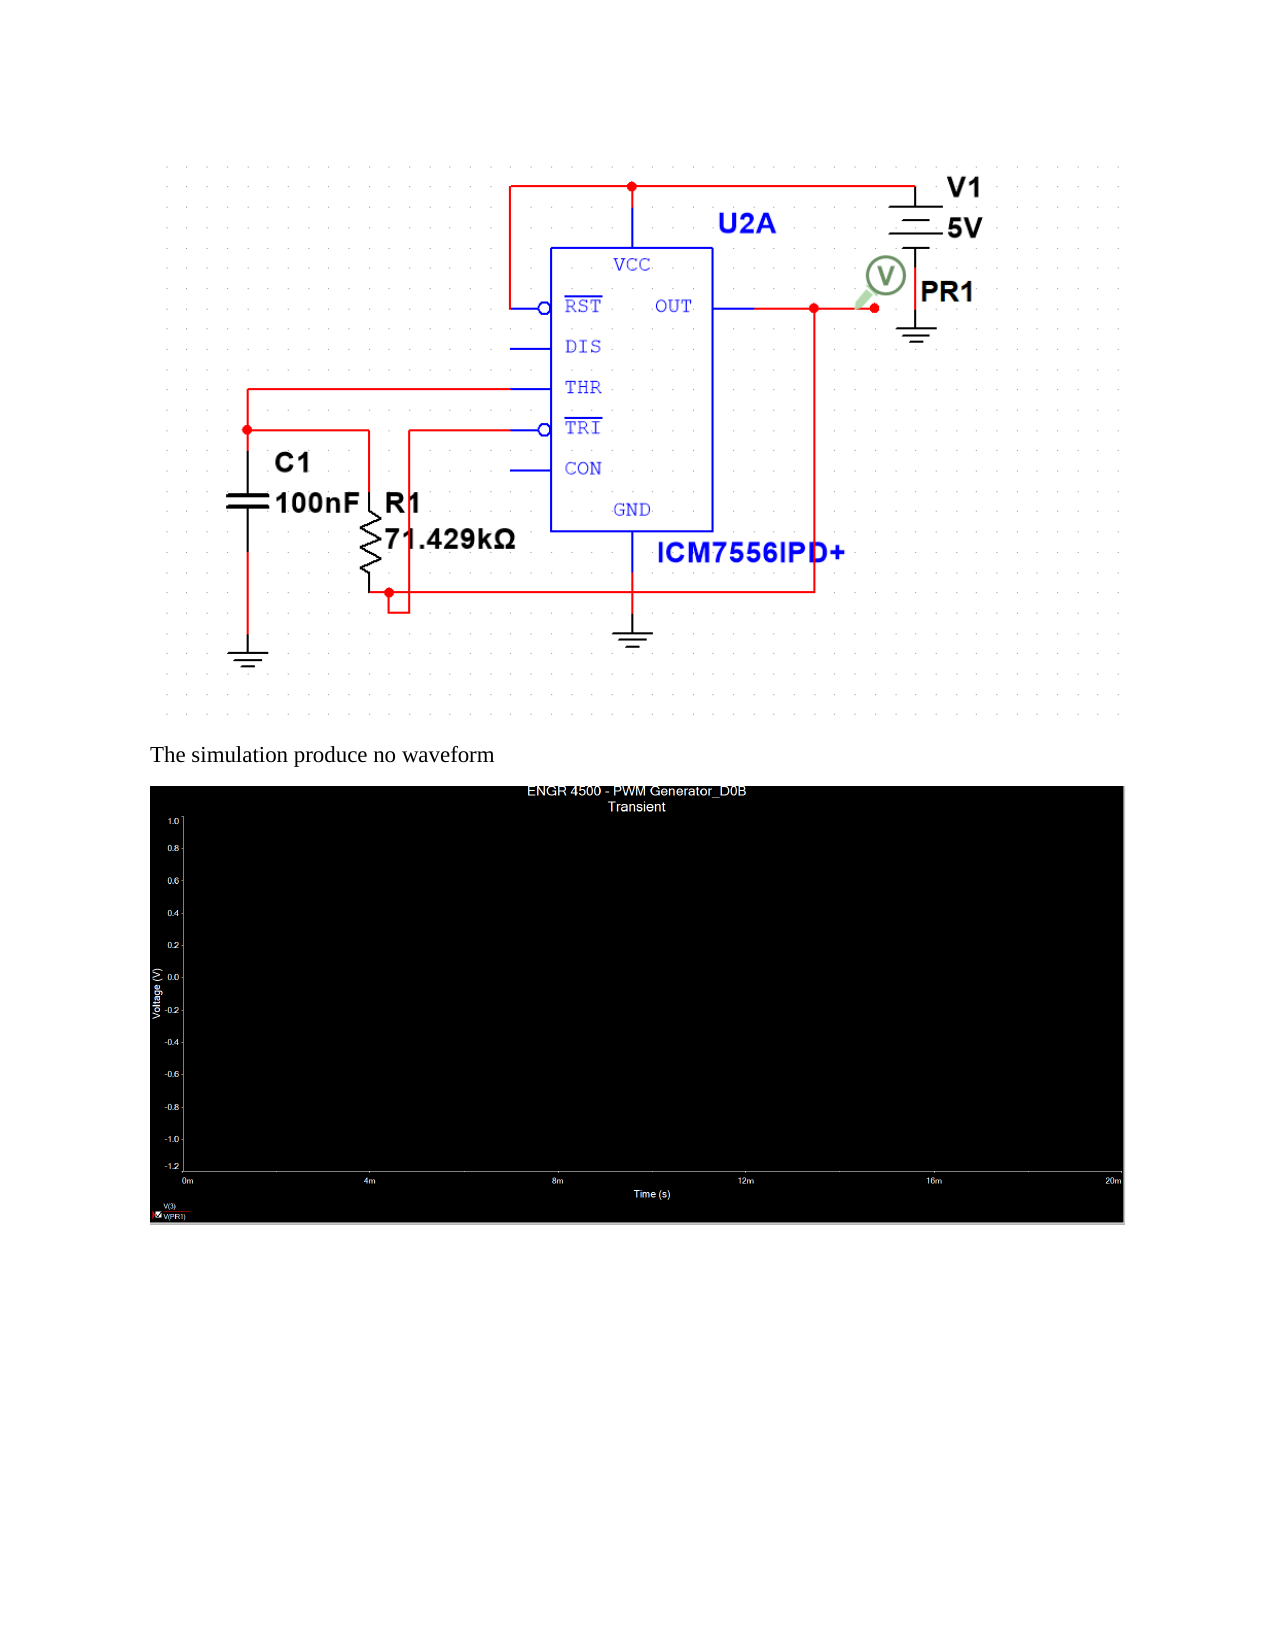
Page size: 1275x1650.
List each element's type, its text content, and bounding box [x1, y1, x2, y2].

picture [150, 150, 1125, 723]
picture [150, 786, 1125, 1225]
text The simulation produce no waveform [150, 741, 1125, 767]
